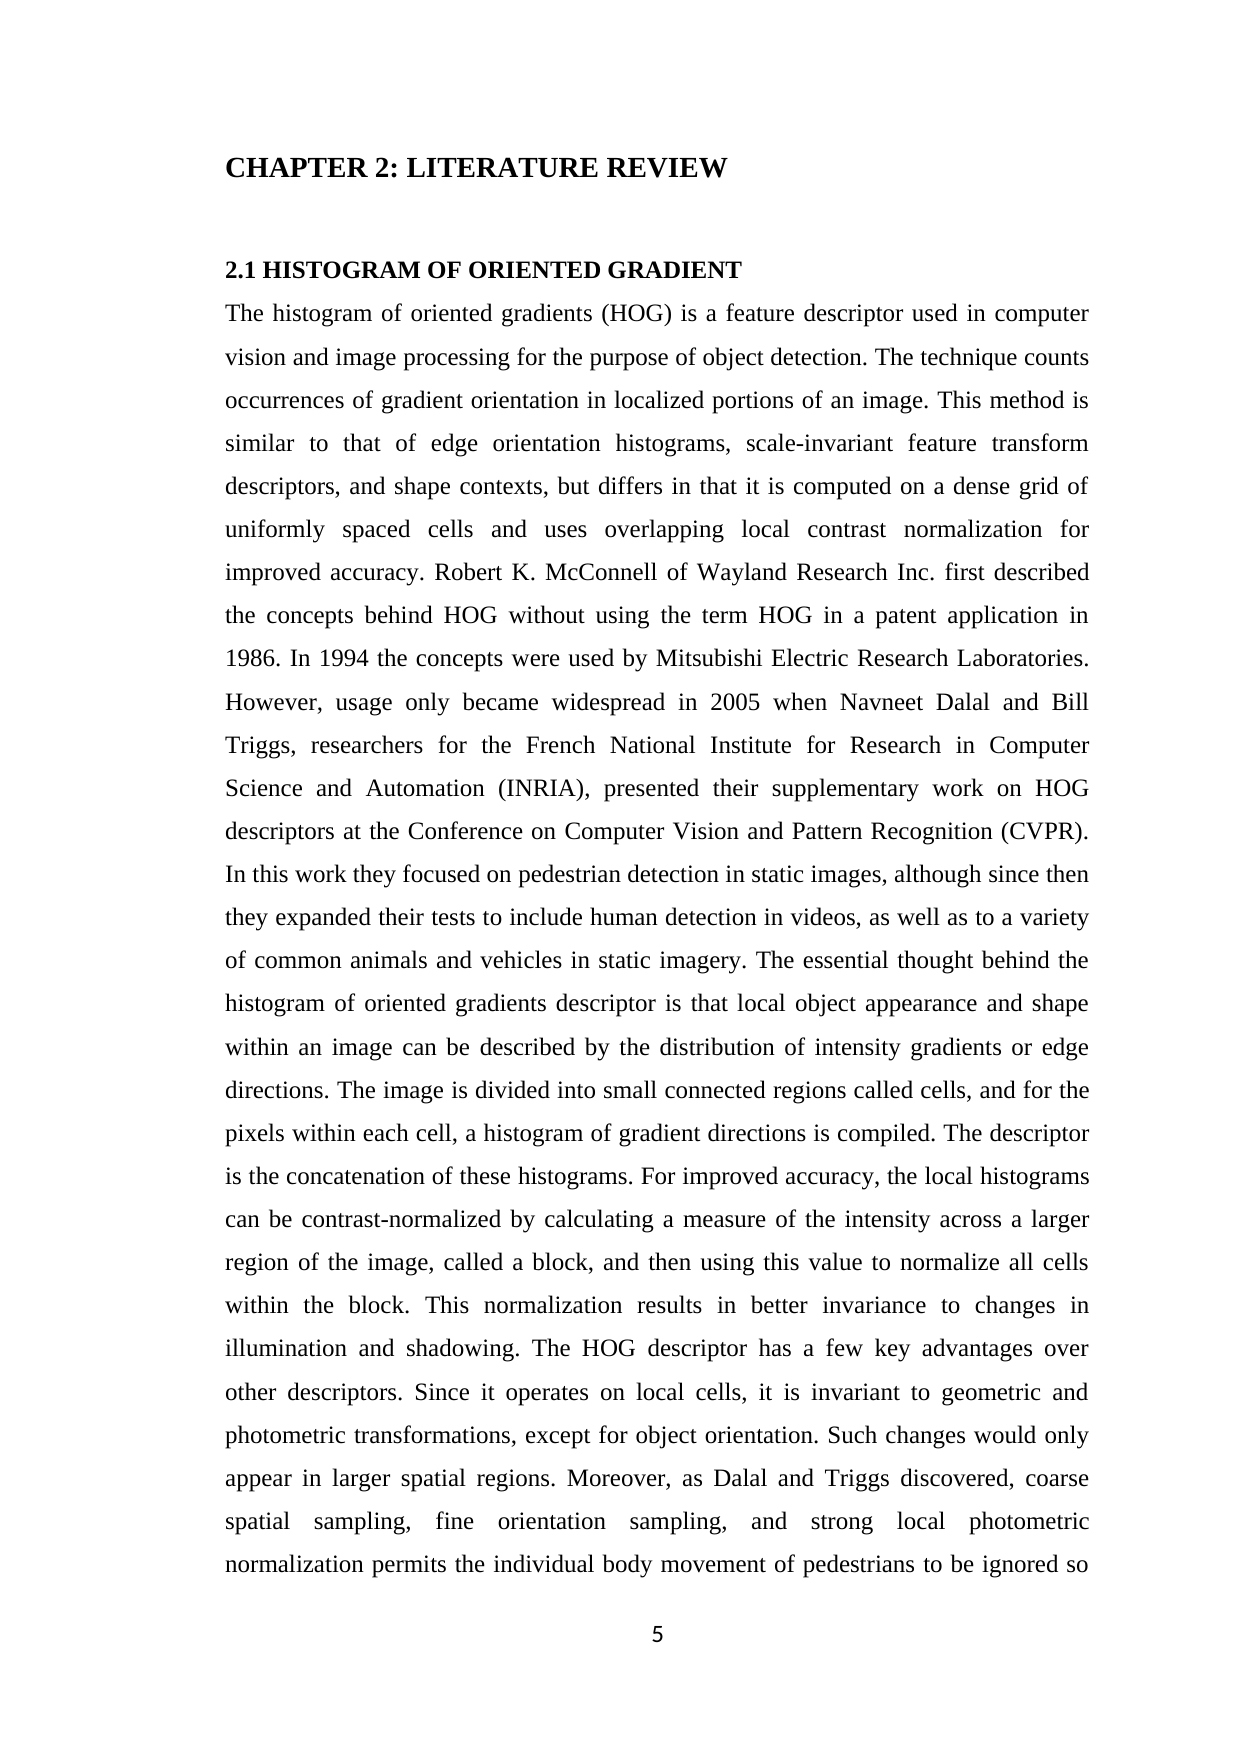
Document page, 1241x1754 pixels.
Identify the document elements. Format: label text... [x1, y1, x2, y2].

text CHAPTER 2: LITERATURE REVIEW [225, 150, 1090, 183]
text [225, 298, 1090, 1578]
text 2.1 HISTOGRAM OF ORIENTED GRADIENT [225, 255, 1090, 284]
